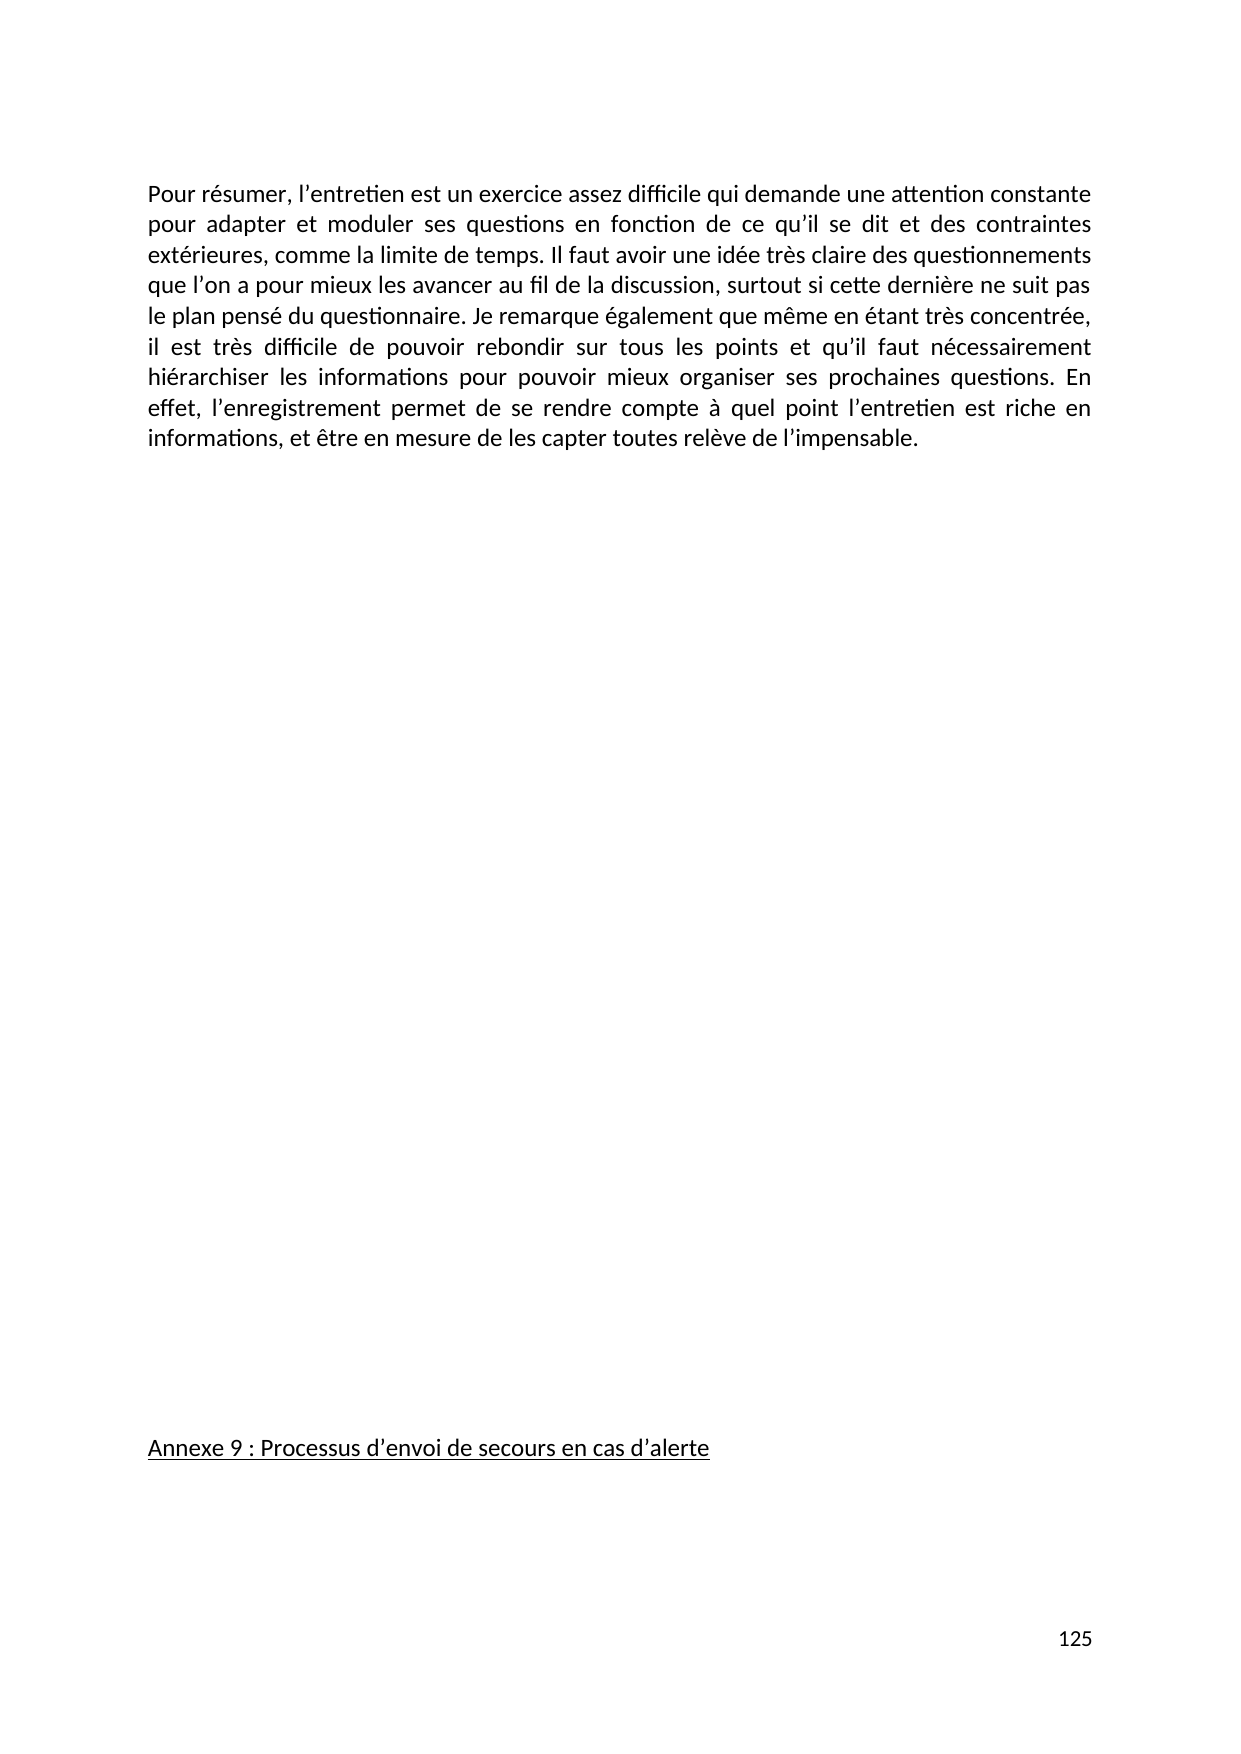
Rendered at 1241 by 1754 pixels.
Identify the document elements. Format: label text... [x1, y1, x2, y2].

text Pour résumer, l’entretien est un exercice assez difficile qui demande une attention constante pour adapter et moduler ses questions en fonction de ce qu’il se dit et des contraintes extérieures, comme la limite de temps. Il faut avoir une idée très claire des questionnements que l’on a pour mieux les avancer au fil de la discussion, surtout si cette dernière ne suit pas le plan pensé du questionnaire. Je remarque également que même en étant très concentrée, il est très difficile de pouvoir rebondir sur tous les points et qu’il faut nécessairement hiérarchiser les informations pour pouvoir mieux organiser ses prochaines questions. En effet, l’enregistrement permet de se rendre compte à quel point l’entretien est riche en informations, et être en mesure de les capter toutes relève de l’impensable. [148, 178, 1093, 453]
text Annexe 9 : Processus d’envoi de secours en cas d’alerte [148, 1432, 1093, 1463]
